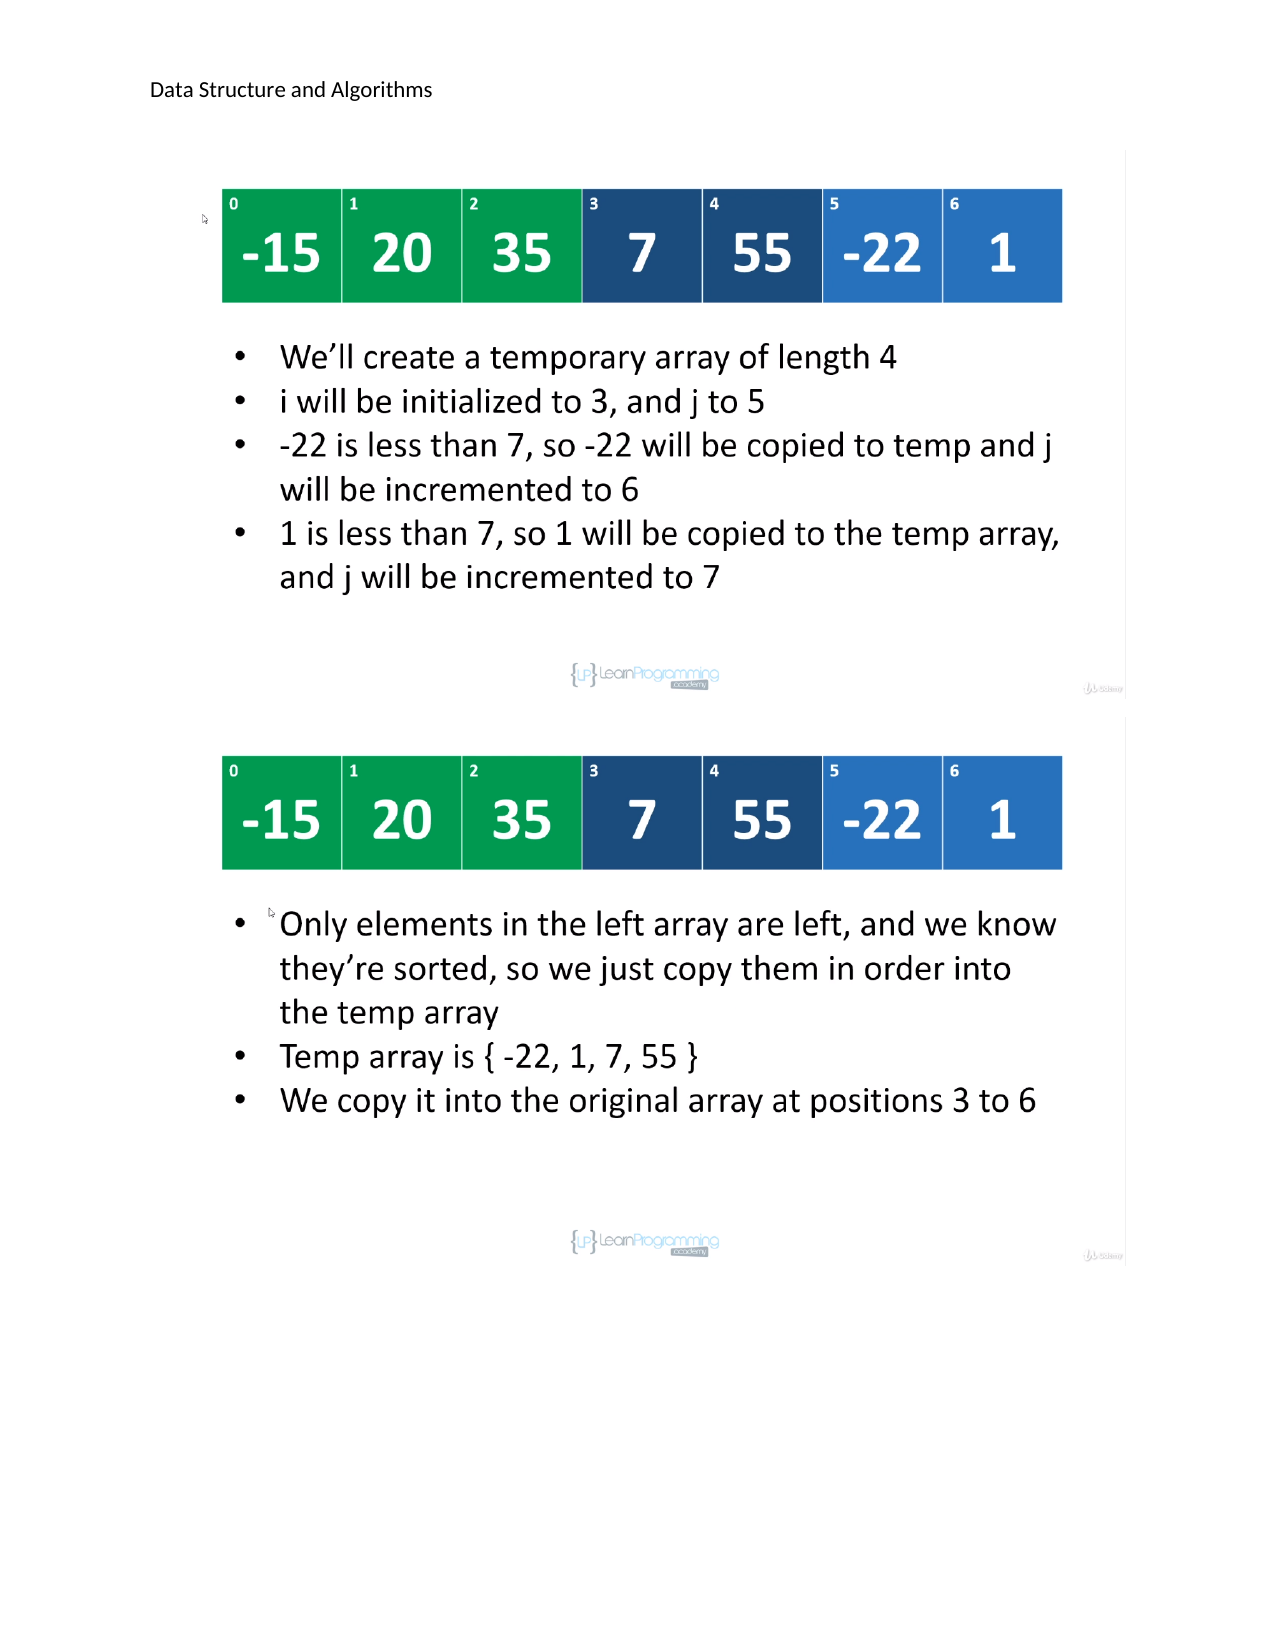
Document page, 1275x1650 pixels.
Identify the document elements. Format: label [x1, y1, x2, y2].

picture [150, 717, 1125, 1266]
picture [150, 150, 1125, 699]
